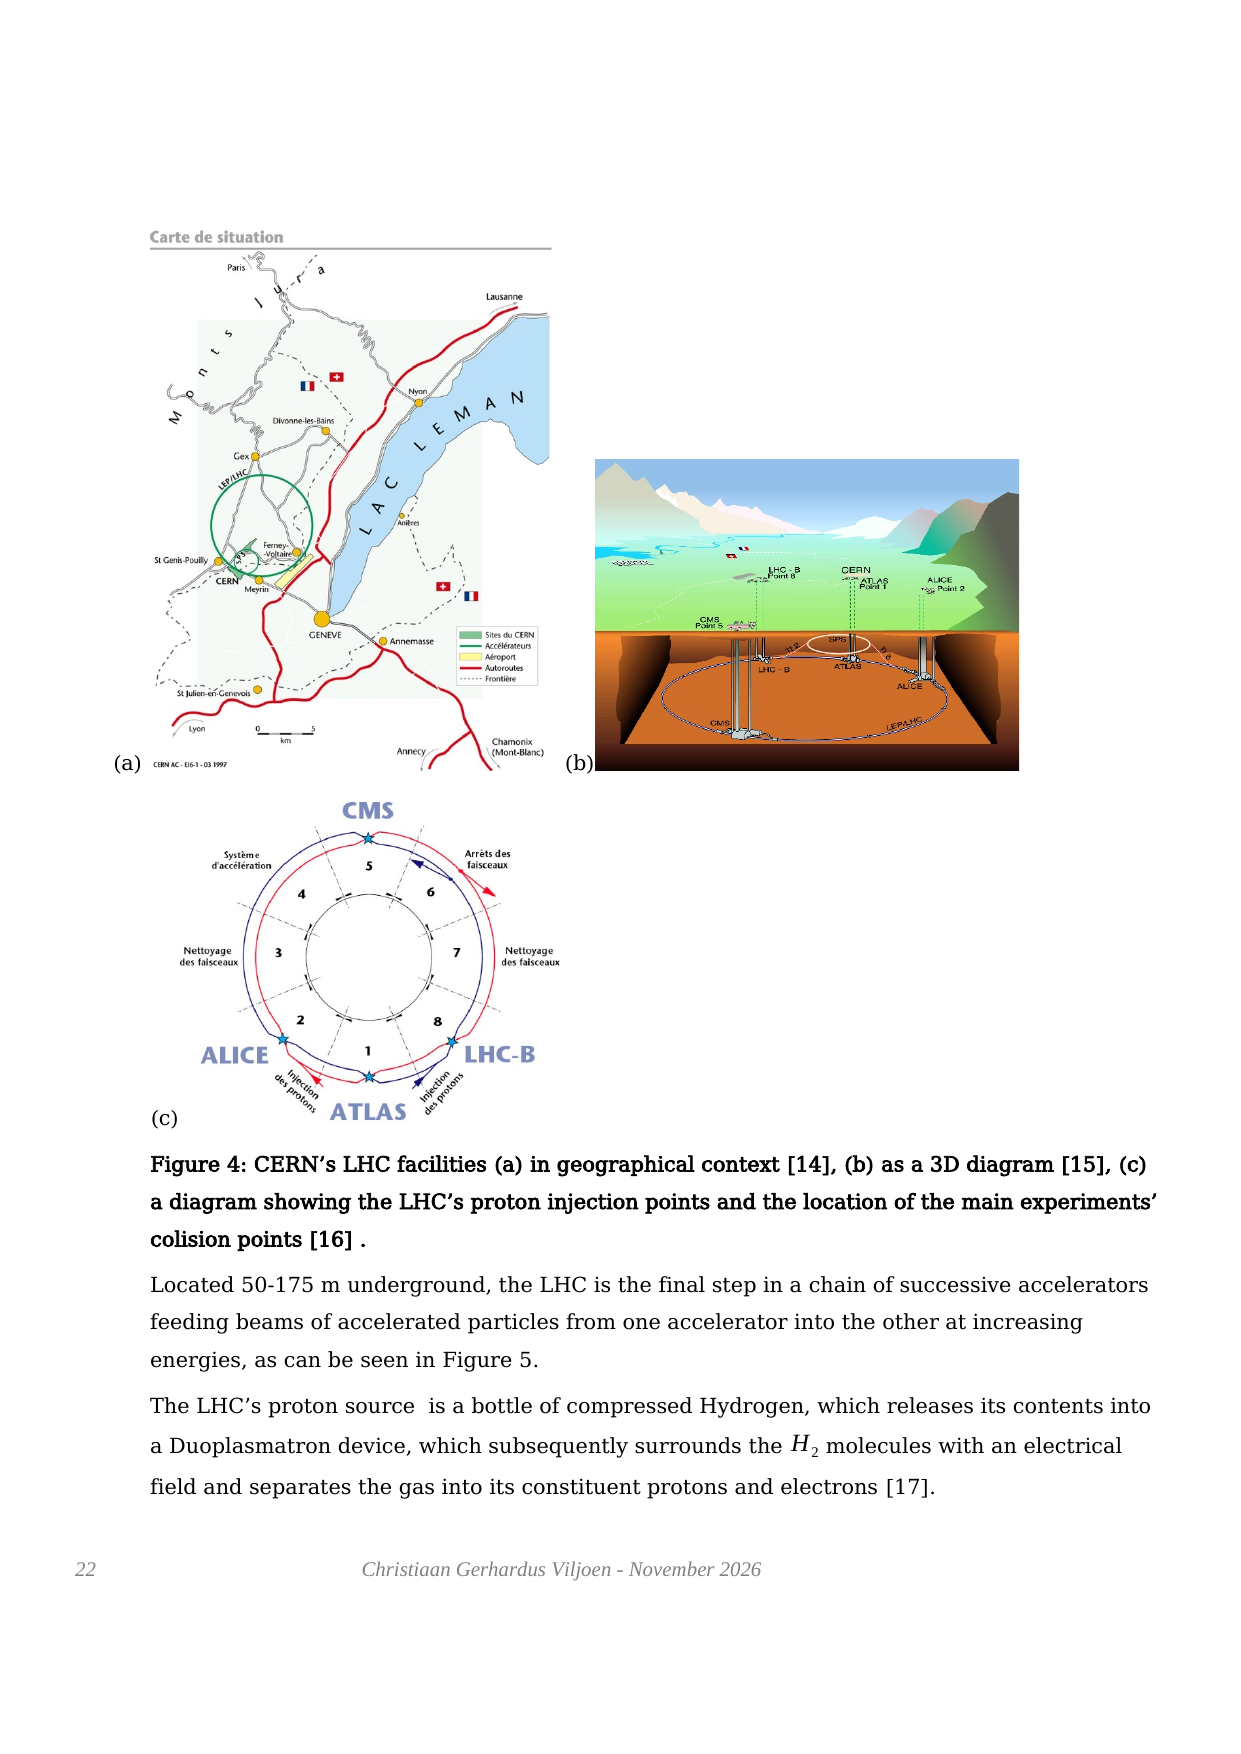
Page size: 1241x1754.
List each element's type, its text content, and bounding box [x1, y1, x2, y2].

text Located 50-175 m underground, the LHC is the final step in a chain of successive accelerators feeding beams of accelerated particles from one accelerator into the other at increasing energies, as can be seen in Figure 5. [150, 1272, 1165, 1372]
picture [595, 459, 1020, 771]
picture [150, 226, 558, 771]
text The LHC’s proton source is a bottle of compressed Hydrogen, which releases its contents into a Duoplasmatron device, which subsequently surrounds the molecules with an electrical field and separates the gas into its constituent protons and electrons . [150, 1392, 1165, 1499]
text Figure 4: CERN’s LHC facilities (a) in geographical context , (b) as a 3D diagram , (c) a diagram showing the LHC’s proton injection points and the location of the main experiments’ colision points . [150, 1151, 1165, 1251]
picture [179, 795, 560, 1126]
